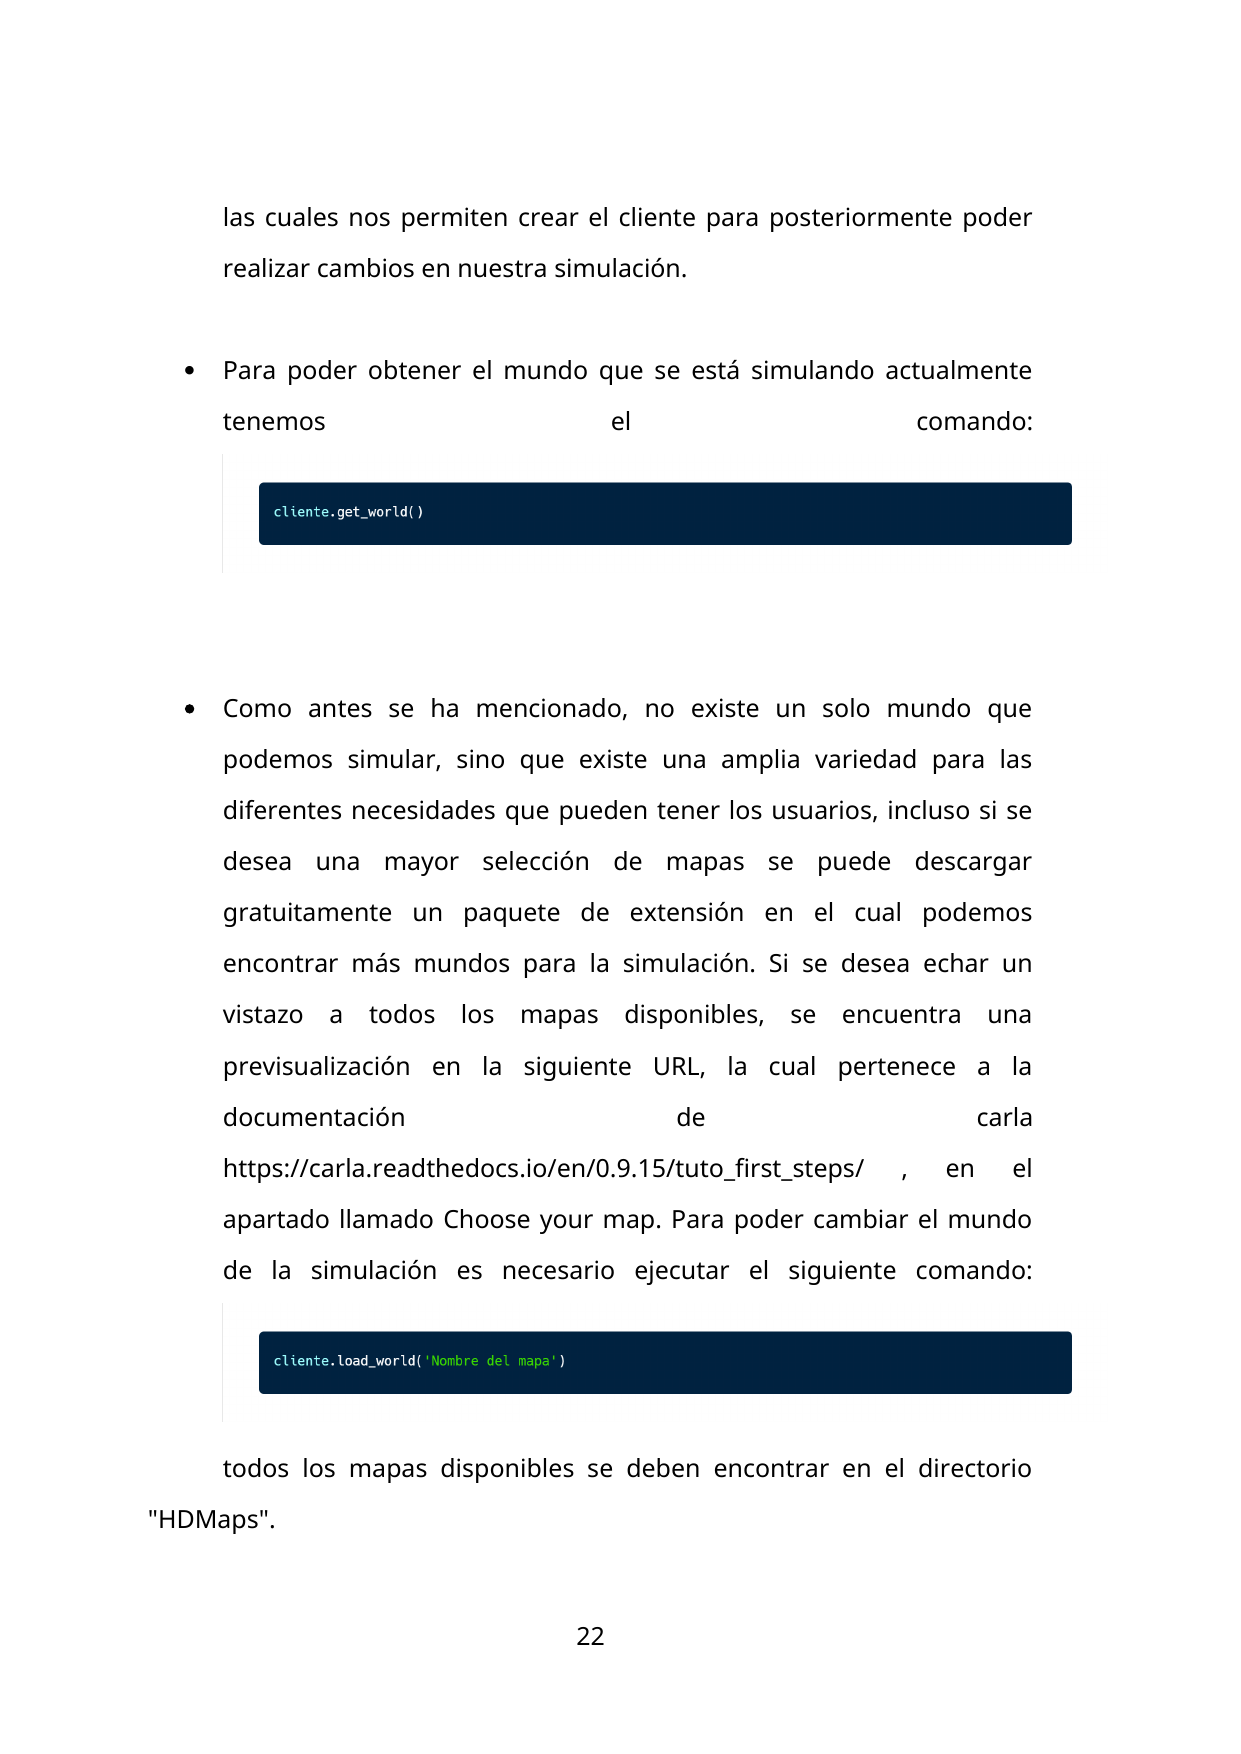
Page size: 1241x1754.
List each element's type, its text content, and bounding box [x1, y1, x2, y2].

text todos los mapas disponibles se deben encontrar en el directorio "HDMaps". [148, 1451, 1033, 1536]
list Como antes se ha mencionado, no existe un solo mundo que podemos simular, sino que existe una amplia variedad para las diferentes necesidades que pueden tener los usuarios, incluso si se desea una mayor selección de mapas se puede descargar gratuitamente un paquete de extensión en el cual podemos encontrar más mundos para la simulación. Si se desea echar un vistazo a todos los mapas disponibles, se encuentra una previsualización en la siguiente URL, la cual pertenece a la documentación de carla https://carla.readthedocs.io/en/0.9.15/tuto_first_steps/ , en el apartado llamado Choose your map. Para poder cambiar el mundo de la simulación es necesario ejecutar el siguiente comando: [185, 691, 1033, 1421]
picture [222, 1303, 1108, 1422]
picture [222, 454, 1108, 573]
list las cuales nos permiten crear el cliente para posteriormente poder realizar cambios en nuestra simulación. [223, 199, 1033, 284]
